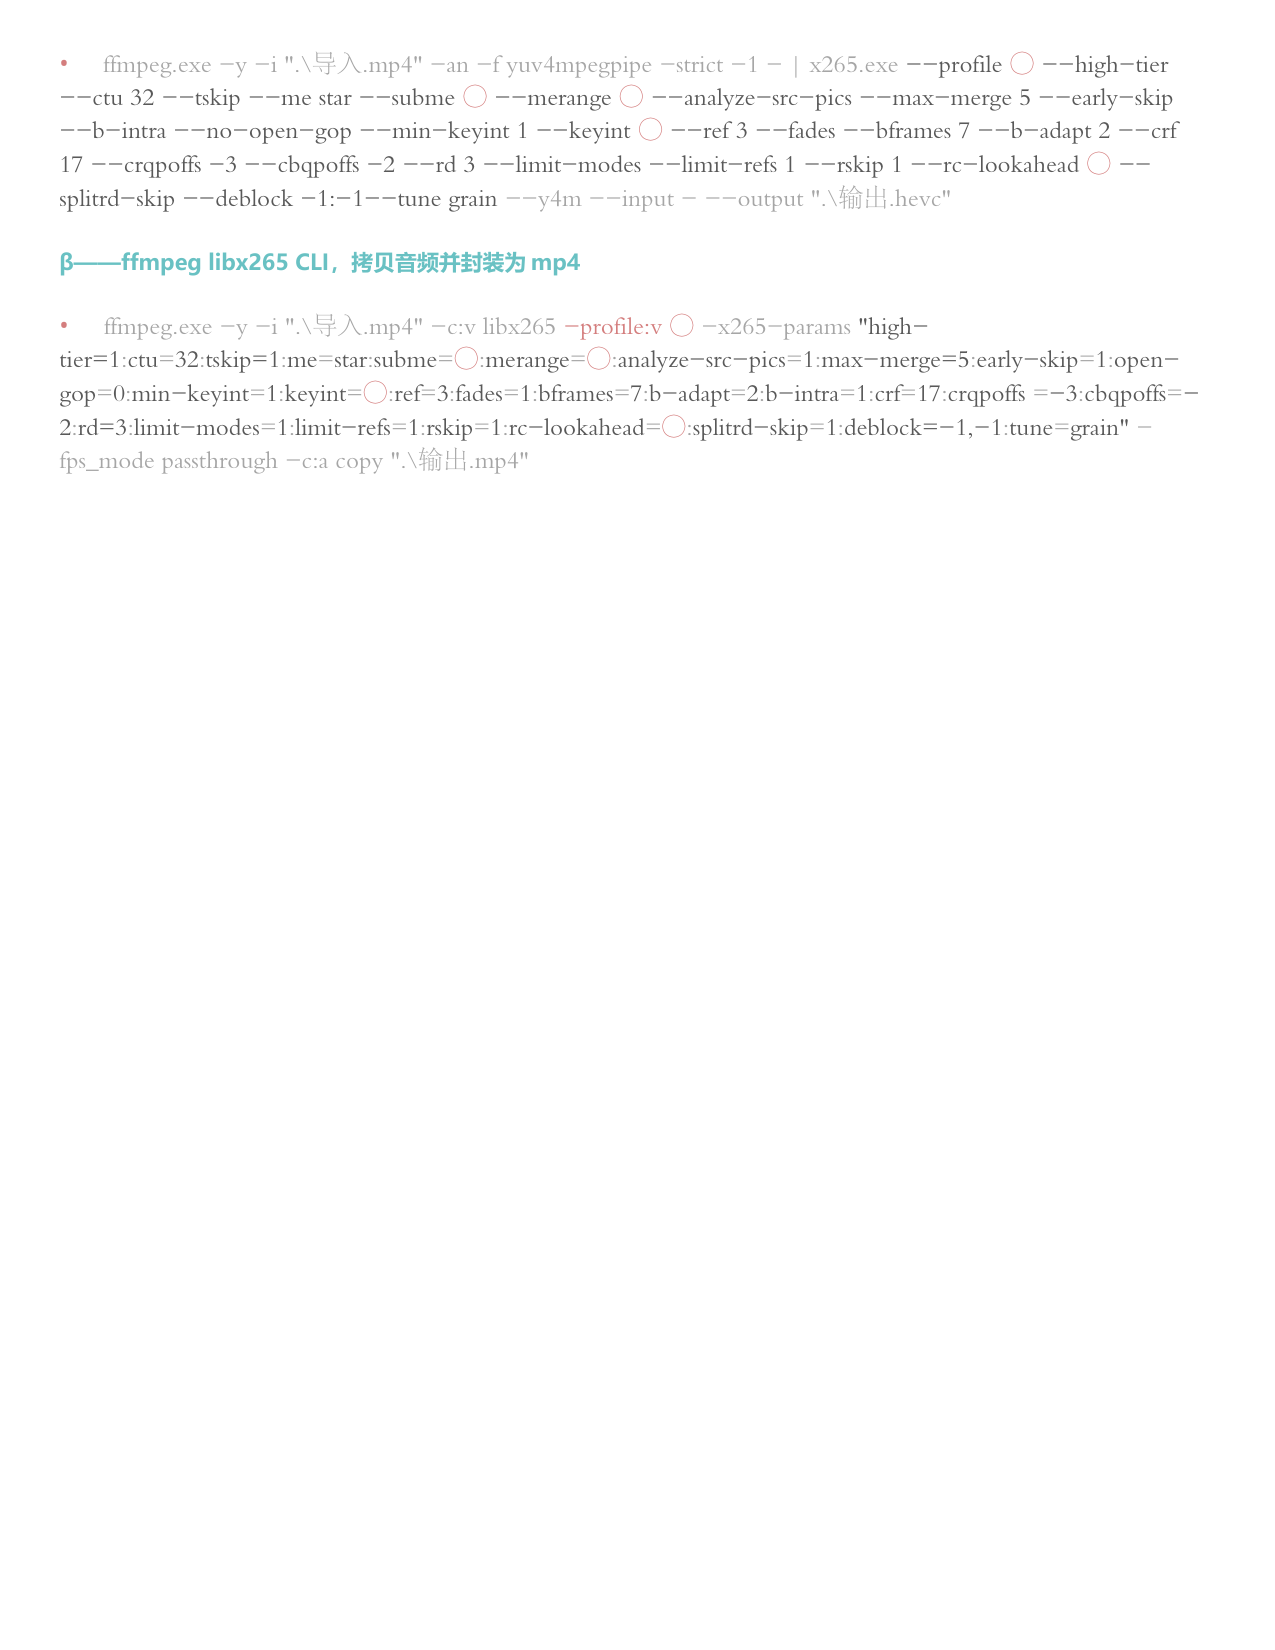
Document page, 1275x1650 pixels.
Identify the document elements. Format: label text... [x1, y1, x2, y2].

text β——ffmpeg libx265 CLI，拷贝音频并封装为mp4 [59, 245, 1200, 279]
list ffmpeg.exe -y -i ".\导入.mp4" -an -f yuv4mpegpipe -strict -1 - | x265.exe --profile 〇 --high-tier --ctu 32 --tskip --me star --subme 〇 --merange 〇 --analyze-src-pics --max-merge 5 --early-skip --b-intra --no-open-gop --min-keyint 1 --keyint 〇 --ref 3 --fades --bframes 7 --b-adapt 2 --crf 17 --crqpoffs -3 --cbqpoffs -2 --rd 3 --limit-modes --limit-refs 1 --rskip 1 --rc-lookahead 〇 --splitrd-skip --deblock -1:-1--tune grain --y4m --input - --output ".\输出.hevc" [59, 46, 1200, 216]
list ffmpeg.exe -y -i ".\导入.mp4" -c:v libx265 -profile:v 〇 -x265-params "high-tier=1:ctu=32:tskip=1:me=star:subme=〇:merange=〇:analyze-src-pics=1:max-merge=5:early-skip=1:open-gop=0:min-keyint=1:keyint=〇:ref=3:fades=1:bframes=7:b-adapt=2:b-intra=1:crf=17:crqpoffs =-3:cbqpoffs=-2:rd=3:limit-modes=1:limit-refs=1:rskip=1:rc-lookahead=〇:splitrd-skip=1:deblock=-1,-1:tune=grain" -fps_mode passthrough -c:a copy ".\输出.mp4" [59, 308, 1200, 478]
